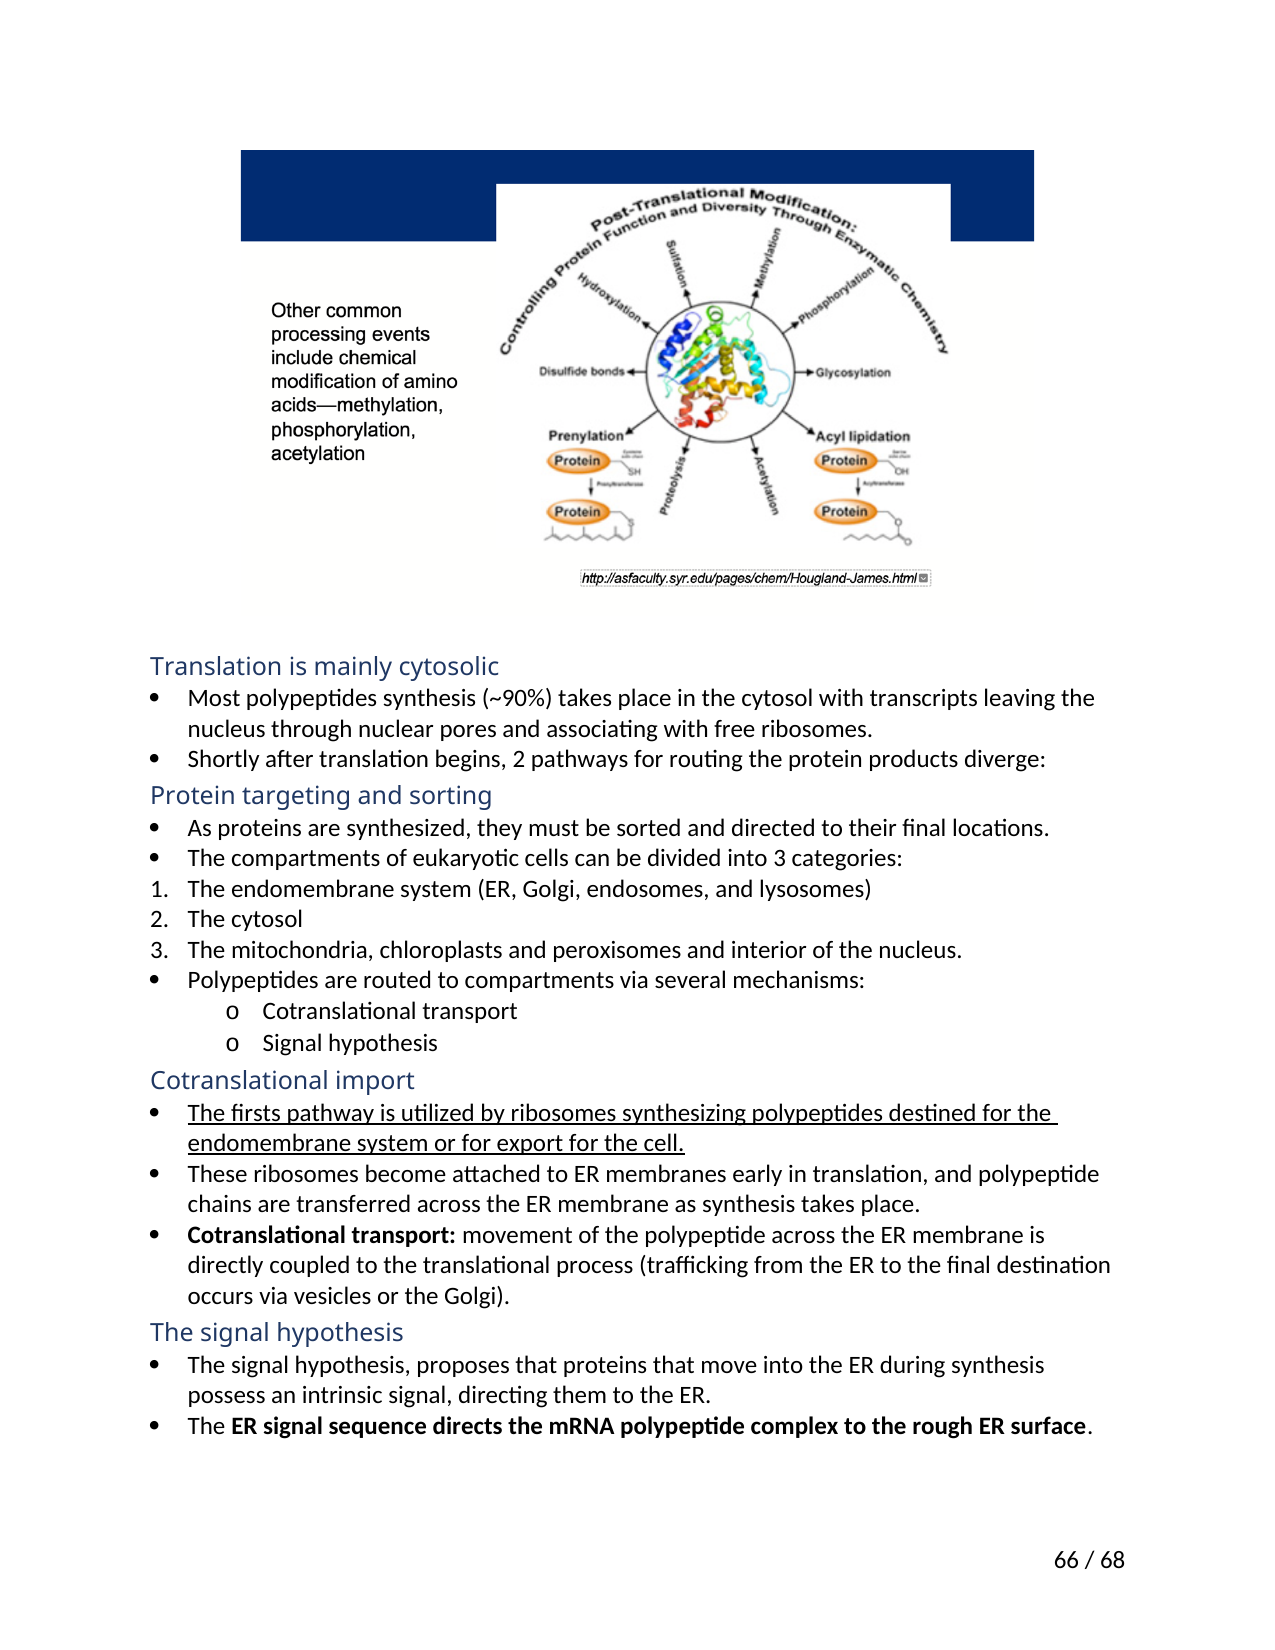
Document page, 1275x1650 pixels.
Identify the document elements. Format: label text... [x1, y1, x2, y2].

subtitle The signal hypothesis [150, 1315, 1125, 1349]
subtitle Protein targeting and sorting [150, 778, 1125, 812]
list Cotranslational transport [225, 995, 1125, 1027]
list These ribosomes become attached to ER membranes early in translation, and polypeptide chains are transferred across the ER membrane as synthesis takes place. [150, 1158, 1125, 1219]
list The compartments of eukaryotic cells can be divided into 3 categories: [150, 842, 1125, 873]
list The mitochondria, chloroplasts and peroxisomes and interior of the nucleus. [150, 934, 1125, 964]
list The endomembrane system (ER, Golgi, endosomes, and lysosomes) [150, 873, 1125, 903]
list The firsts pathway is utilized by ribosomes synthesizing polypeptides destined for the endomembrane system or for export for the cell. [150, 1097, 1125, 1158]
list The ER signal sequence directs the mRNA polypeptide complex to the rough ER surface. [150, 1410, 1125, 1440]
list The signal hypothesis, proposes that proteins that move into the ER during synthesis possess an intrinsic signal, directing them to the ER. [150, 1349, 1125, 1410]
list Shortly after translation begins, 2 pathways for routing the protein products diverge: [150, 743, 1125, 774]
subtitle Cotranslational import [150, 1063, 1125, 1097]
list Cotranslational transport: movement of the polypeptide across the ER membrane is directly coupled to the translational process (trafficking from the ER to the final destination occurs via vesicles or the Golgi). [150, 1219, 1125, 1311]
list Signal hypothesis [225, 1027, 1125, 1059]
picture [240, 150, 1035, 616]
list The cytosol [150, 903, 1125, 934]
list As proteins are synthesized, they must be sorted and directed to their final locations. [150, 812, 1125, 842]
list Most polypeptides synthesis (~90%) takes place in the cytosol with transcripts leaving the nucleus through nuclear pores and associating with free ribosomes. [150, 682, 1125, 743]
list Polypeptides are routed to compartments via several mechanisms: [150, 964, 1125, 995]
subtitle Translation is mainly cytosolic [150, 648, 1125, 682]
